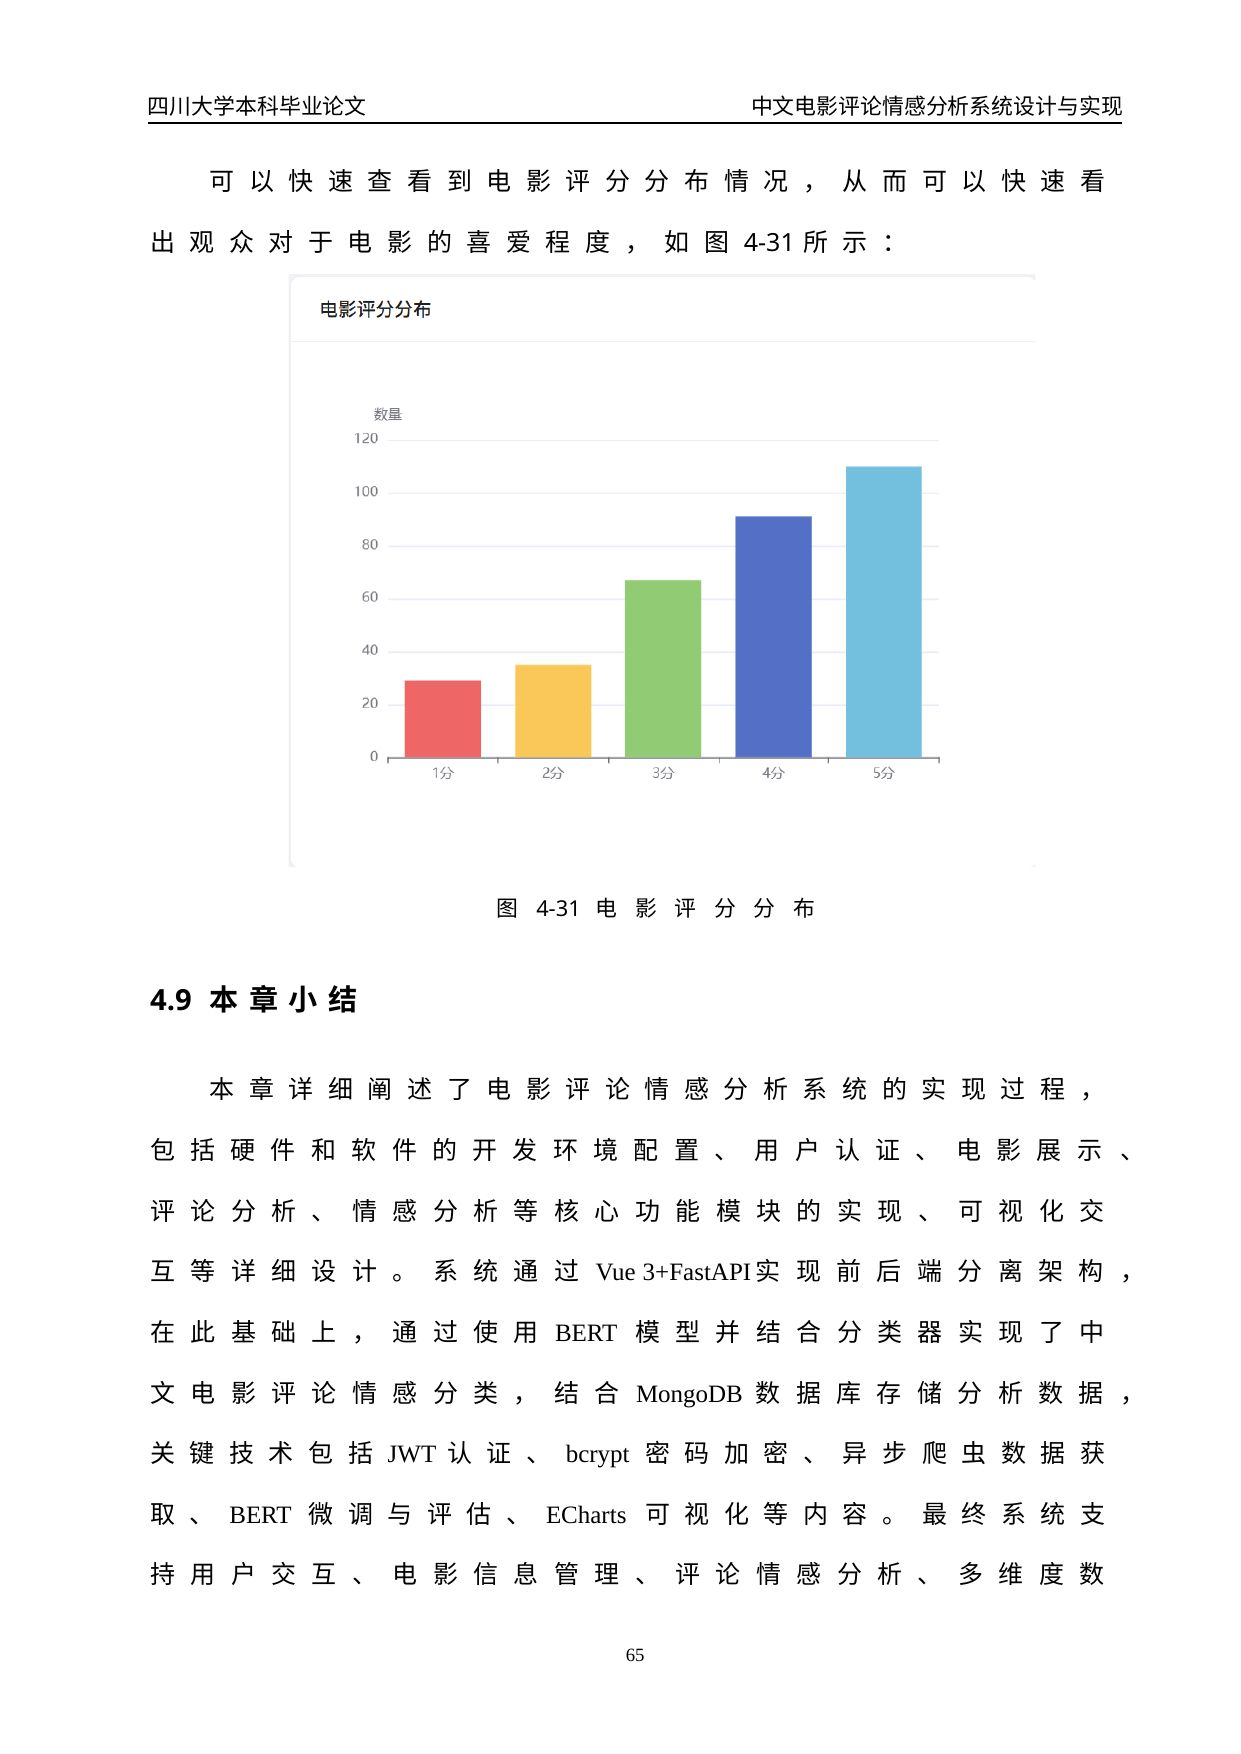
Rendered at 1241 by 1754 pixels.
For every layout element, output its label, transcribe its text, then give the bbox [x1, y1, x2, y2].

text 图4-31 电影评分分布 [150, 877, 1120, 938]
text 可以快速查看到电影评分分布情况，从而可以快速看出观众对于电影的喜爱程度，如图4-31所示： [150, 149, 1120, 271]
picture [288, 274, 1036, 867]
text 本章小结 [150, 968, 1120, 1028]
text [150, 1058, 1120, 1603]
